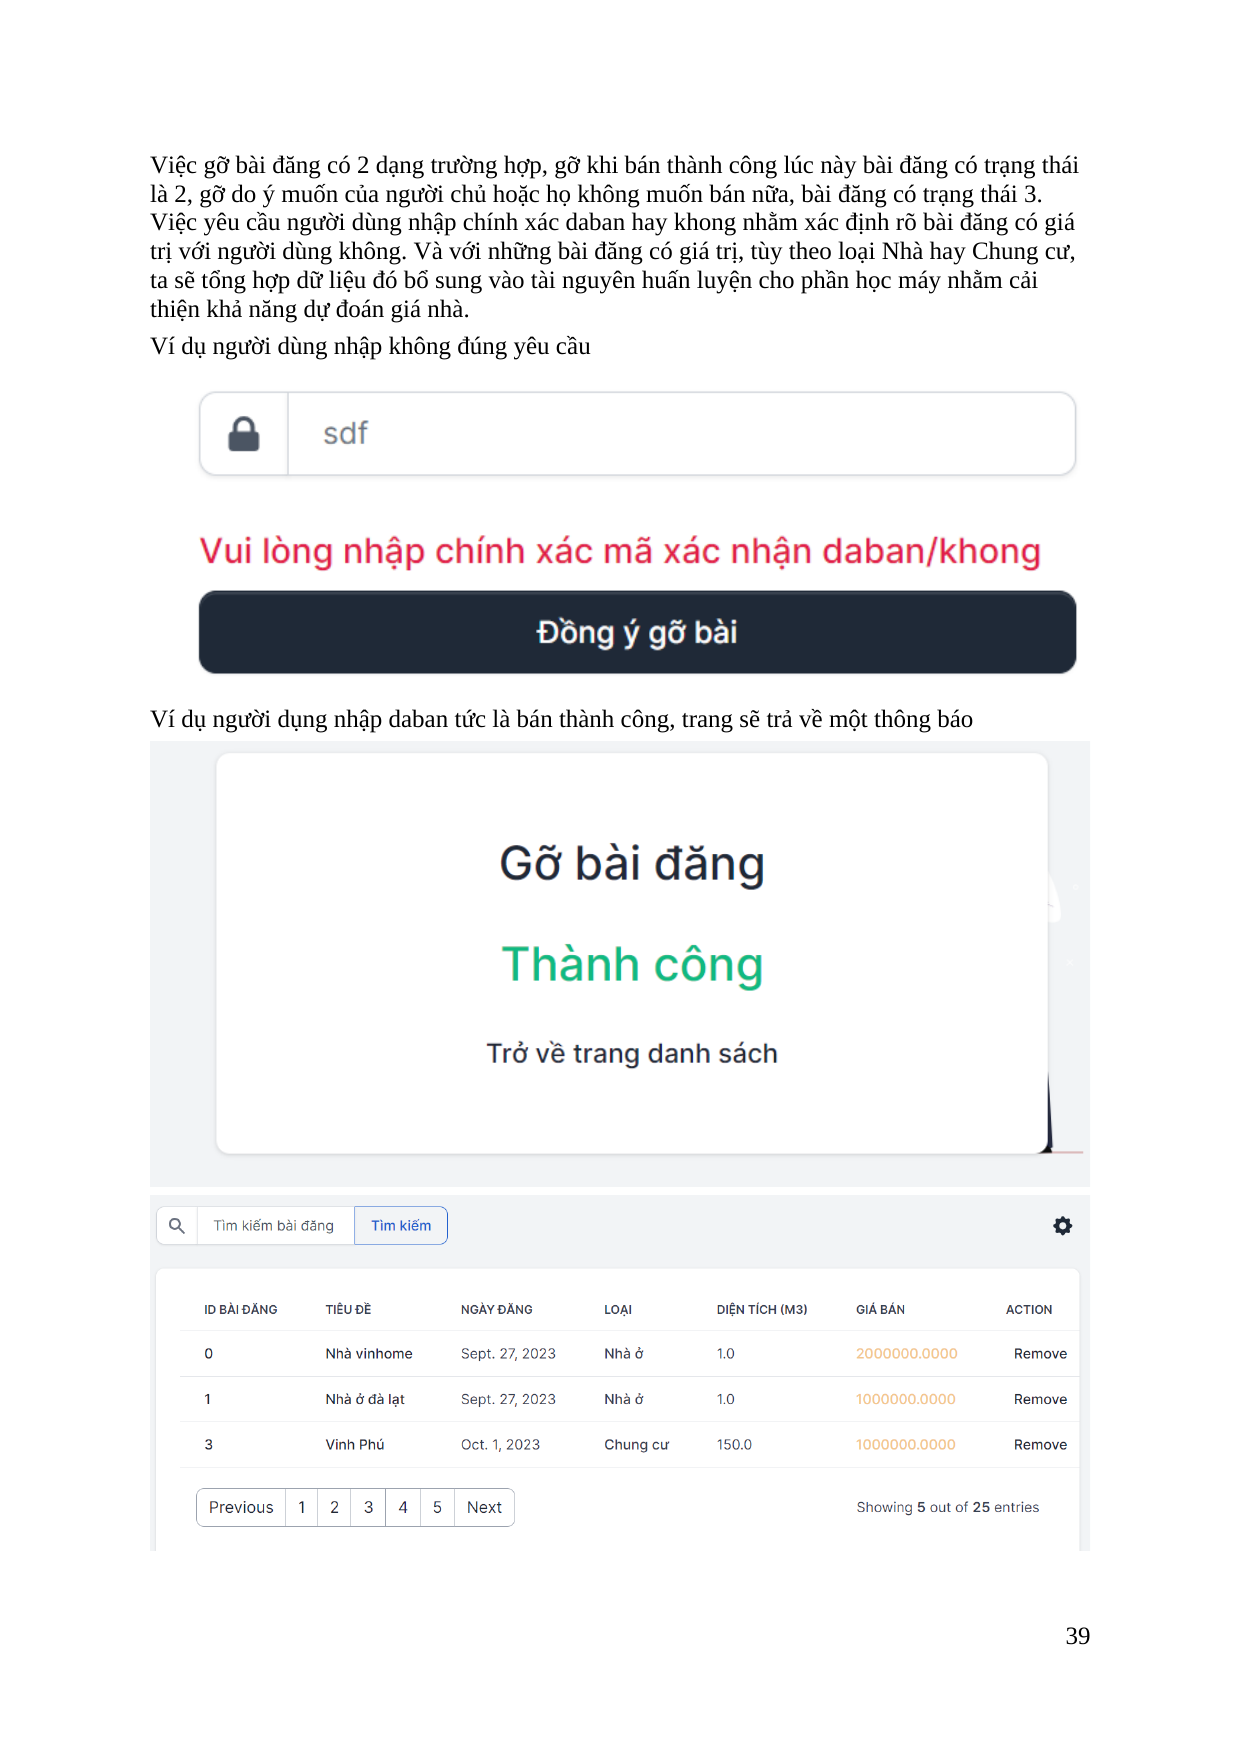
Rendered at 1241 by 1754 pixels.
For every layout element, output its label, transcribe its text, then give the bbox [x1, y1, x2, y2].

picture [150, 367, 1091, 697]
text Ví dụ người dụng nhập daban tức là bán thành công, trang sẽ trả về một thông báo [150, 704, 1090, 733]
text Việc gỡ bài đăng có 2 dạng trường hợp, gỡ khi bán thành công lúc này bài đăng có trạng thái là 2, gỡ do ý muốn của người chủ hoặc họ không muốn bán nữa, bài đăng có trạng thái 3. Việc yêu cầu người dùng nhập chính xác daban hay khong nhằm xác định rõ bài đăng có giá trị với người dùng không. Và với những bài đăng có giá trị, tùy theo loại Nhà hay Chung cư, ta sẽ tổng hợp dữ liệu đó bổ sung vào tài nguyên huấn luyện cho phần học máy nhằm cải thiện khả năng dự đoán giá nhà. [150, 150, 1090, 322]
text Ví dụ người dùng nhập không đúng yêu cầu [150, 331, 1090, 359]
picture [150, 741, 1091, 1187]
picture [150, 1195, 1091, 1551]
